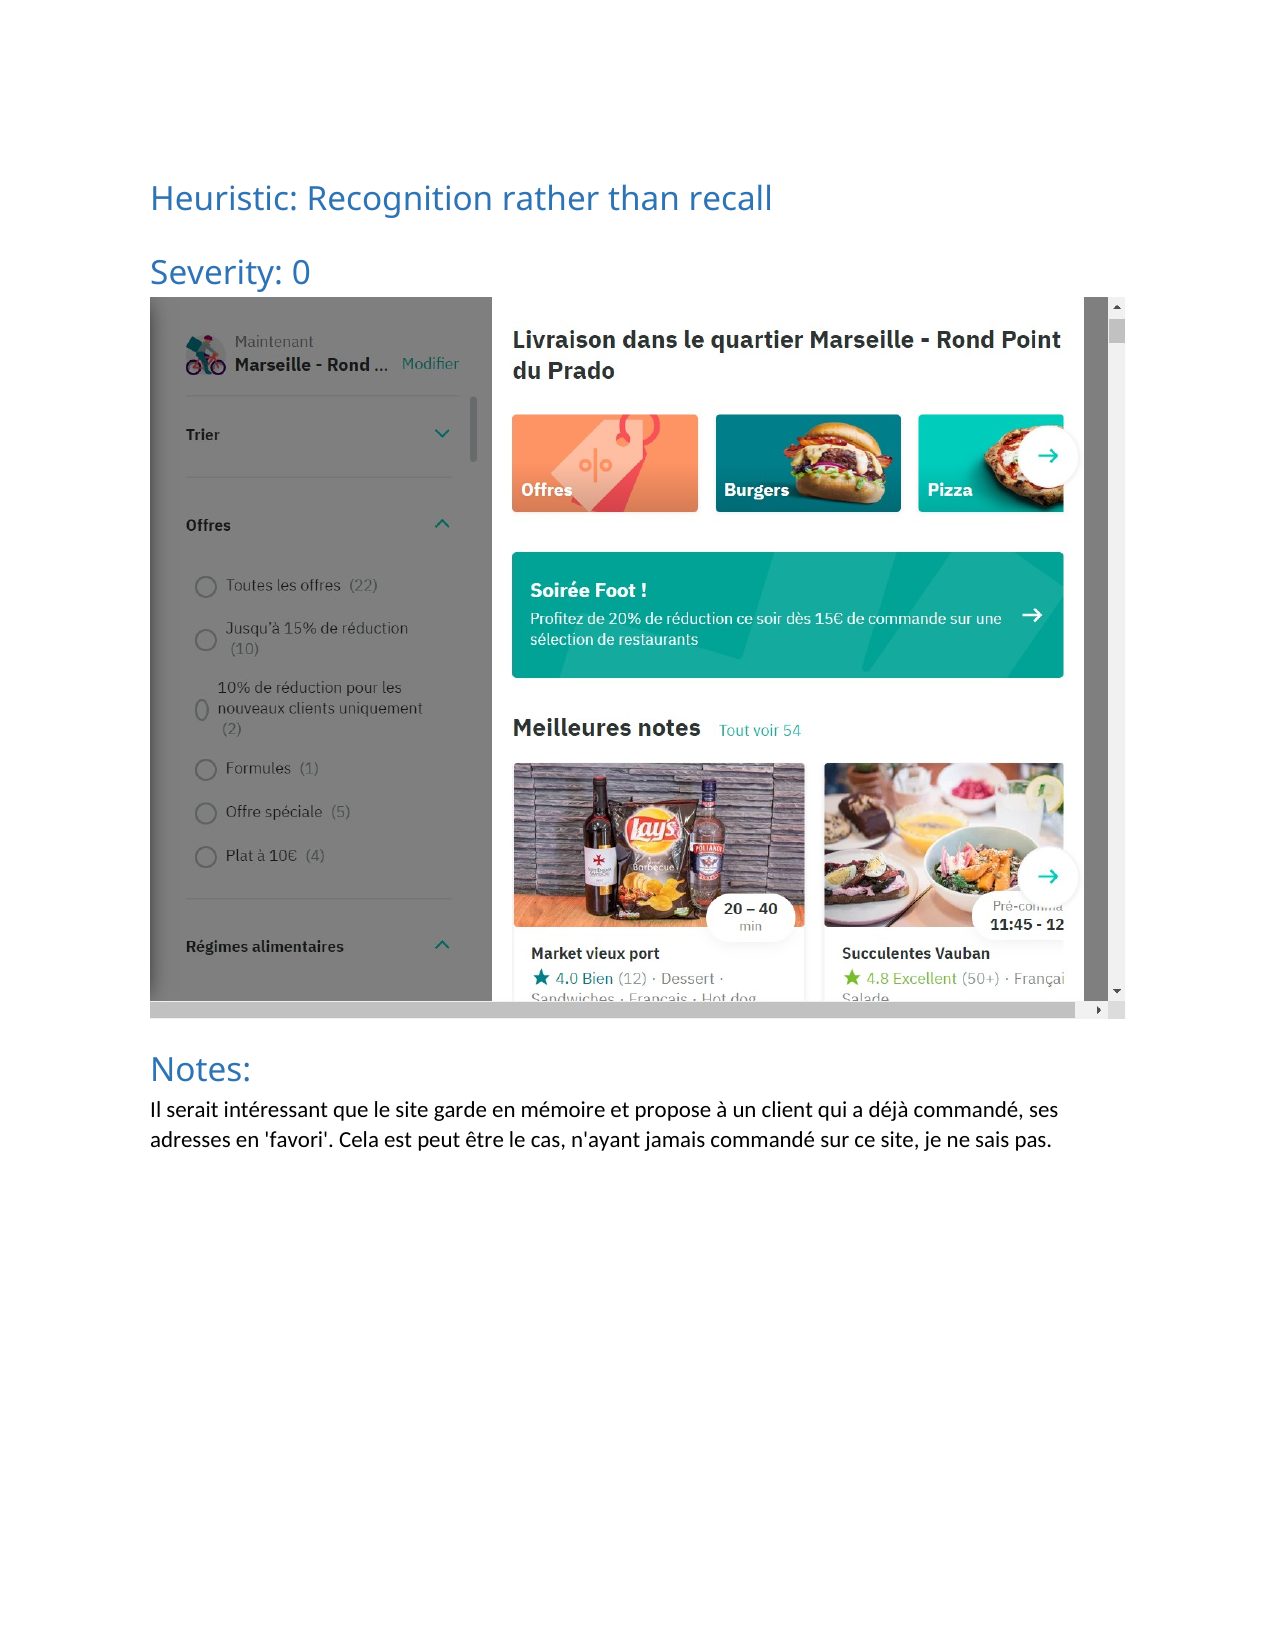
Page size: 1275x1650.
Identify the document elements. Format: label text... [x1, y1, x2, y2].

subtitle Severity: 0 [150, 249, 1125, 294]
picture [150, 297, 1125, 1019]
subtitle Heuristic: Recognition rather than recall [150, 175, 1125, 220]
text Il serait intéressant que le site garde en mémoire et propose à un client qui a déjà commandé, ses adresses en 'favori'. Cela est peut être le cas, n'ayant jamais commandé sur ce site, je ne sais pas. [150, 1095, 1125, 1153]
subtitle Notes: [150, 1046, 1125, 1091]
